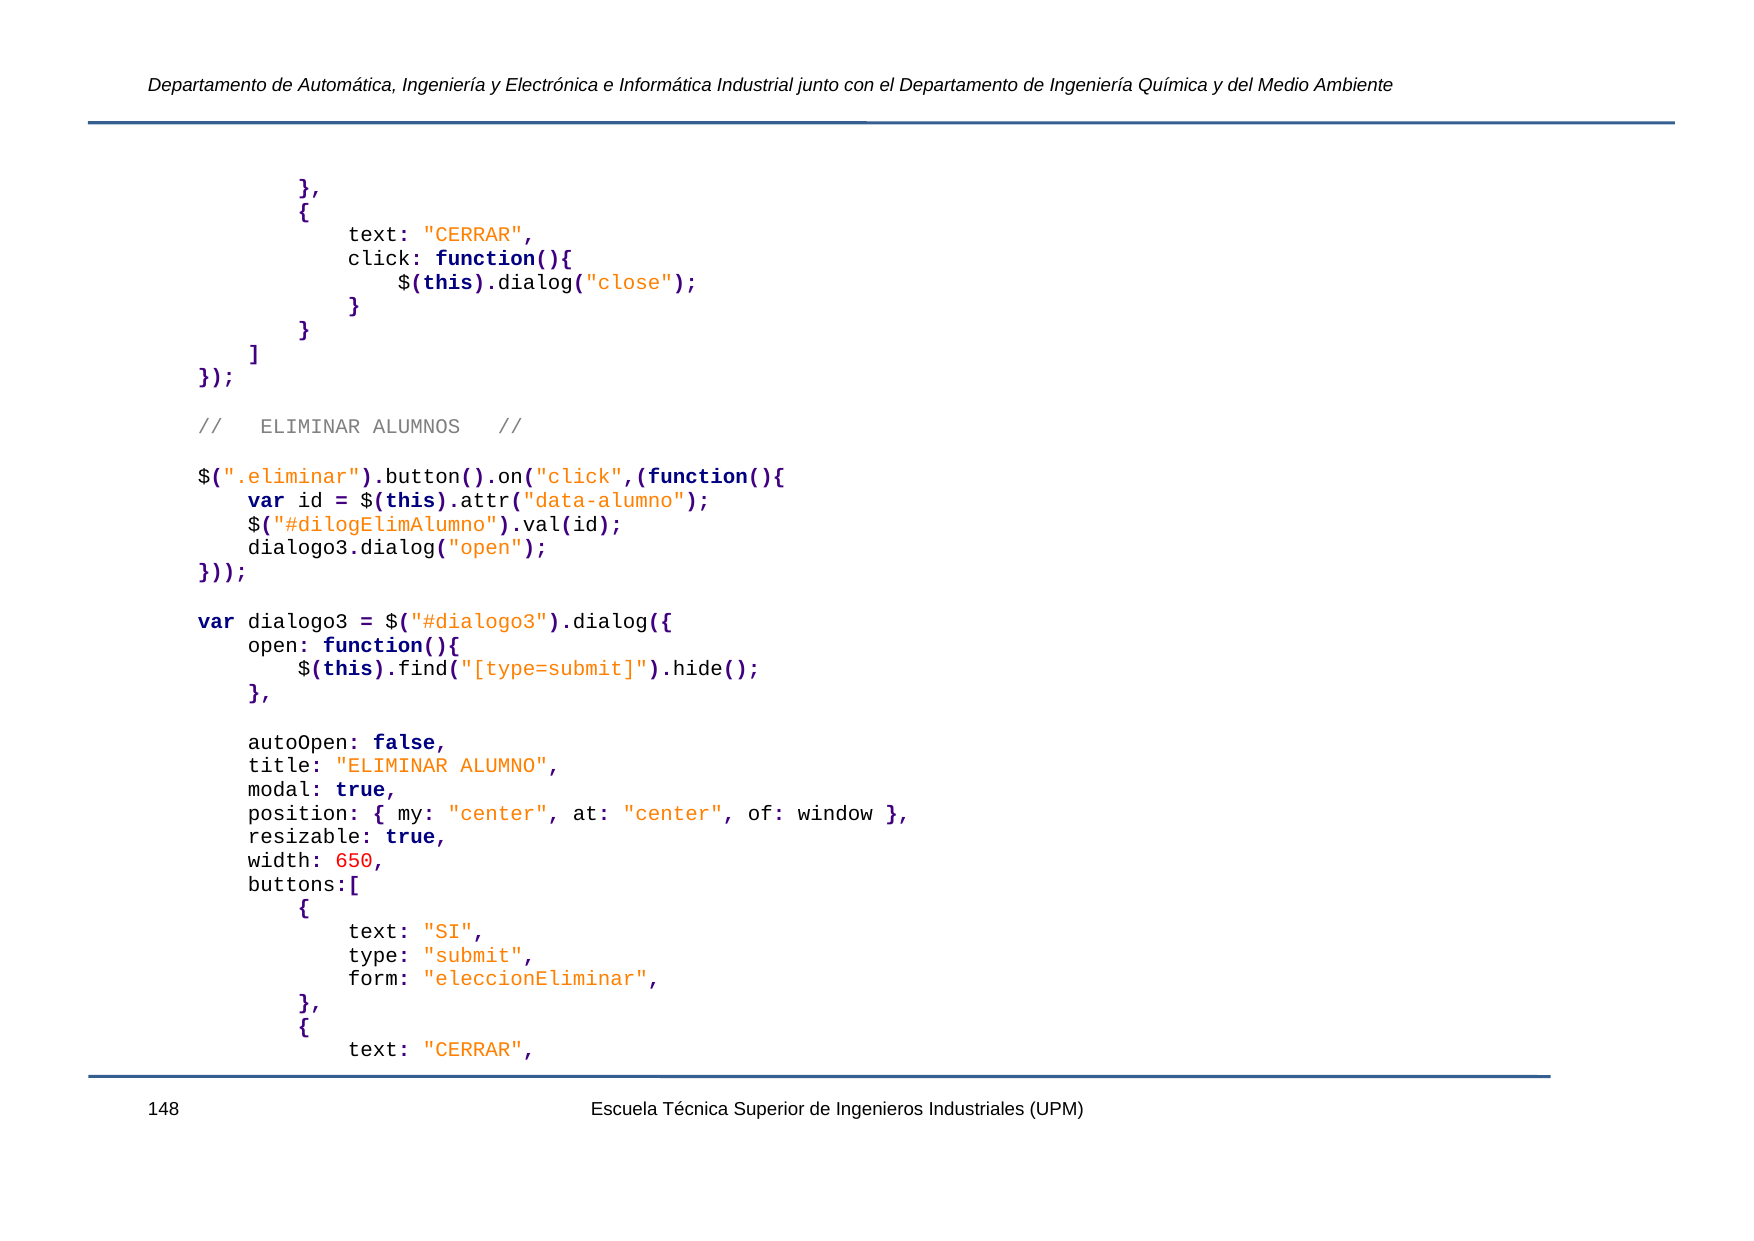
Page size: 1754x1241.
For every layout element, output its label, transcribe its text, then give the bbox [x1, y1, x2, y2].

text click: function(){ [148, 248, 1606, 272]
text buttons:[ [148, 874, 1606, 897]
text }, [148, 177, 1606, 201]
text // ELIMINAR ALUMNOS // [148, 416, 1606, 440]
text text: "SI", [148, 921, 1606, 945]
text { [148, 897, 1606, 921]
text autoOpen: false, [148, 732, 1606, 756]
text }); [148, 366, 1606, 390]
text })); [148, 561, 1606, 584]
text text: "CERRAR", [148, 1039, 1606, 1063]
text $(this).dialog("close"); [148, 272, 1606, 295]
text var dialogo3 = $("#dialogo3").dialog({ [148, 611, 1606, 634]
text modal: true, [148, 779, 1606, 803]
text title: "ELIMINAR ALUMNO", [148, 756, 1606, 779]
text { [148, 201, 1606, 224]
text var id = $(this).attr("data-alumno"); [148, 490, 1606, 514]
text $("#dilogElimAlumno").val(id); [148, 514, 1606, 537]
text form: "eleccionEliminar", [148, 968, 1606, 992]
text ] [148, 343, 1606, 366]
text { [148, 1016, 1606, 1039]
text open: function(){ [148, 634, 1606, 658]
text position: { my: "center", at: "center", of: window }, [148, 803, 1606, 826]
text dialogo3.dialog("open"); [148, 537, 1606, 561]
text } [148, 295, 1606, 319]
text type: "submit", [148, 945, 1606, 968]
text text: "CERRAR", [148, 224, 1606, 248]
text resizable: true, [148, 826, 1606, 850]
text $(this).find("[type=submit]").hide(); [148, 658, 1606, 682]
text }, [148, 992, 1606, 1016]
text }, [148, 682, 1606, 706]
text $(".eliminar").button().on("click",(function(){ [148, 466, 1606, 490]
text width: 650, [148, 850, 1606, 874]
text } [148, 319, 1606, 343]
